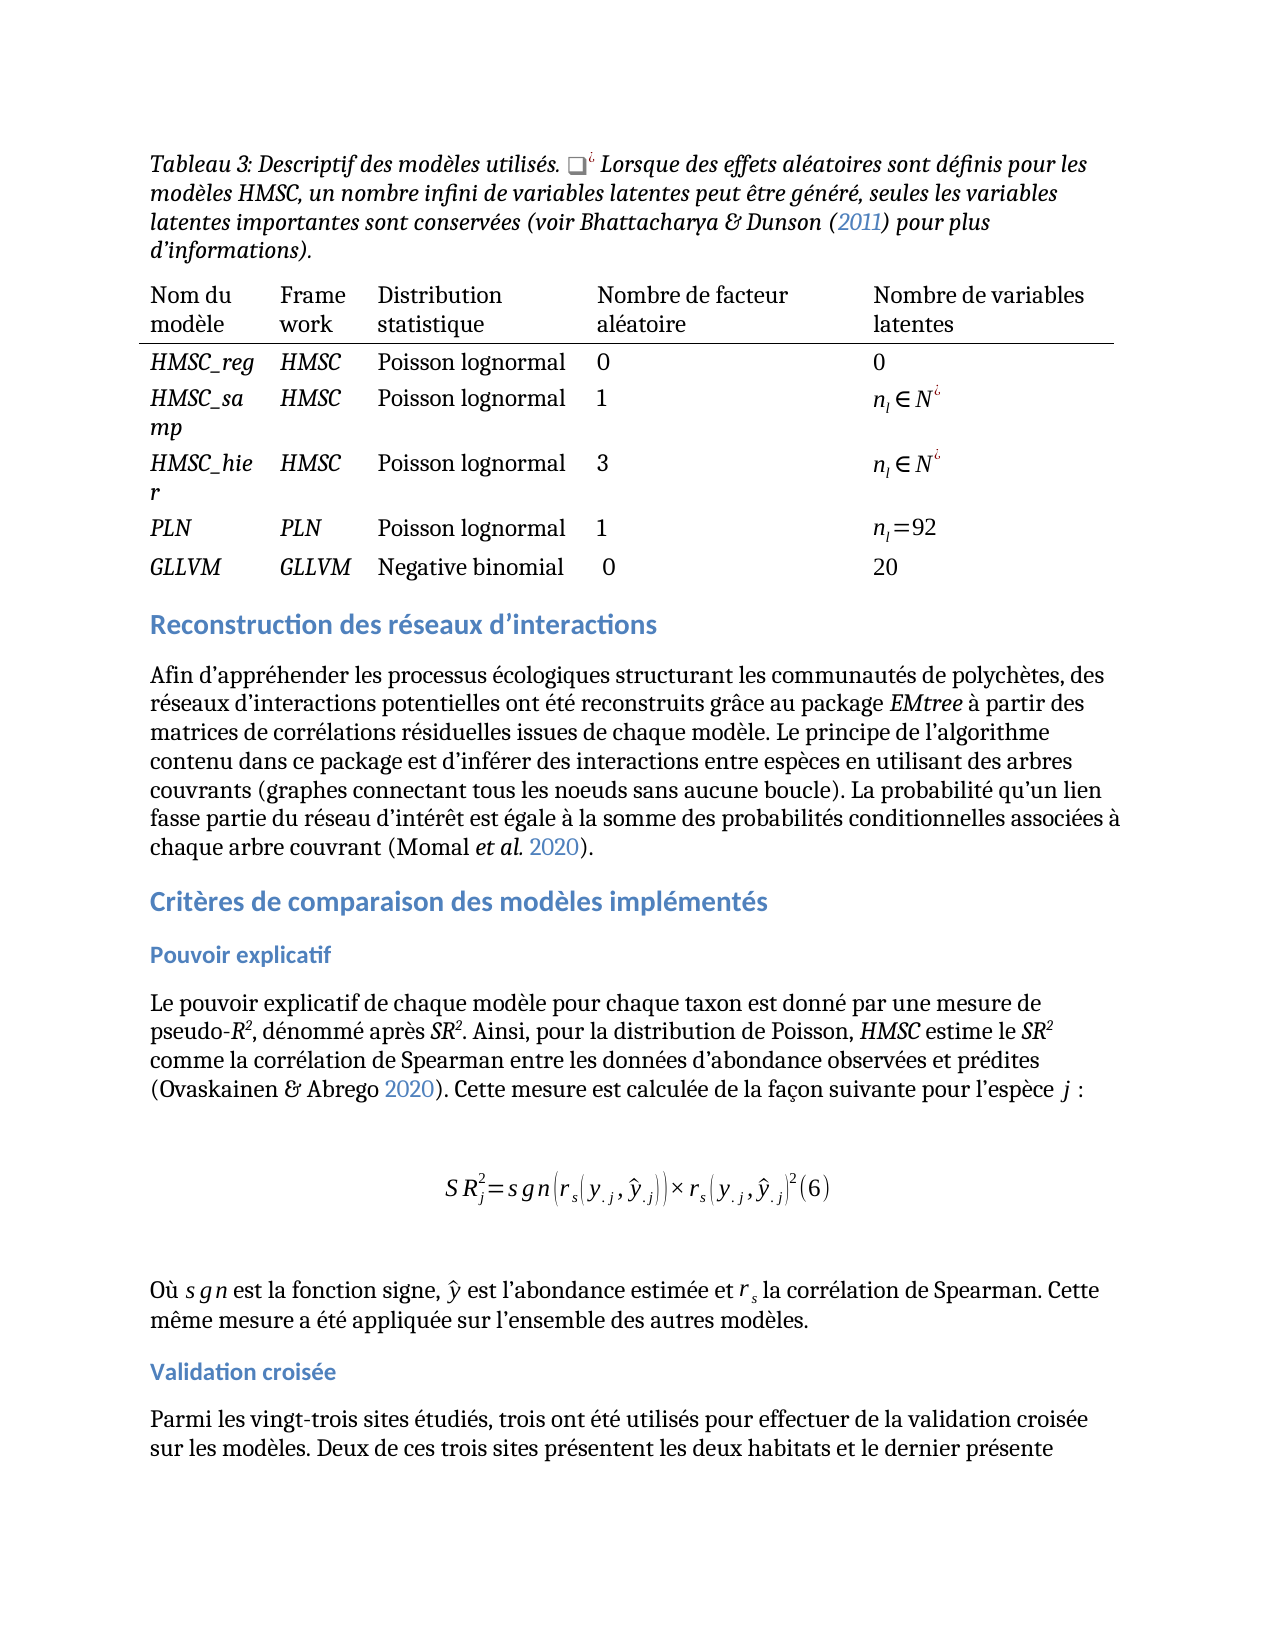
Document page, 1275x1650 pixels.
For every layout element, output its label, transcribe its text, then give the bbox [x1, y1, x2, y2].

table_cell GLLVM [139, 549, 269, 585]
table_header Framework [269, 278, 366, 342]
table_cell Poisson lognormal [366, 344, 586, 380]
table_cell [862, 445, 1114, 510]
subtitle Validation croisée [150, 1356, 1125, 1387]
subtitle Reconstruction des réseaux d’interactions [150, 606, 1125, 642]
text Où est la fonction signe, est l’abondance estimée et la corrélation de Spearman. Cette même mesure a été appliquée sur l’ensemble des autres modèles. [150, 1275, 1125, 1335]
subtitle Pouvoir explicatif [150, 939, 1125, 970]
table_cell 1 [586, 510, 862, 549]
table_cell HMSC_hier [139, 445, 269, 510]
table_cell HMSC [269, 380, 366, 445]
subtitle Critères de comparaison des modèles implémentés [150, 883, 1125, 918]
table_cell [862, 549, 1114, 585]
table_header Nom du modèle [139, 278, 269, 342]
table_cell Negative binomial [366, 549, 586, 585]
table_cell [862, 510, 1114, 549]
table_header Distribution statistique [366, 278, 586, 342]
table_cell HMSC [269, 344, 366, 380]
table_cell HMSC [269, 445, 366, 510]
table_cell [862, 344, 1114, 380]
table_cell 0 [586, 344, 862, 380]
table_cell Poisson lognormal [366, 380, 586, 445]
table_cell Poisson lognormal [366, 510, 586, 549]
table_cell HMSC_samp [139, 380, 269, 445]
table_header Nombre de variables latentes [862, 278, 1114, 342]
table_cell PLN [139, 510, 269, 549]
table_cell 1 [586, 380, 862, 445]
table_cell PLN [269, 510, 366, 549]
table_cell GLLVM [269, 549, 366, 585]
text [150, 1405, 1125, 1463]
table_cell HMSC_reg [139, 344, 269, 380]
text Tableau 3: Descriptif des modèles utilisés. Lorsque des effets aléatoires sont définis pour les modèles HMSC, un nombre infini de variables latentes peut être généré, seules les variables latentes importantes sont conservées (voir Bhattacharya & Dunson (2011) pour plus d’informations). [150, 150, 1125, 265]
table_cell Poisson lognormal [366, 445, 586, 510]
table_cell [862, 380, 1114, 445]
table_cell 3 [586, 445, 862, 510]
table_header Nombre de facteur aléatoire [586, 278, 862, 342]
text Le pouvoir explicatif de chaque modèle pour chaque taxon est donné par une mesure de pseudo-R2, dénommé après SR2. Ainsi, pour la distribution de Poisson, HMSC estime le SR2 comme la corrélation de Spearman entre les données d’abondance observées et prédites (Ovaskainen & Abrego 2020). Cette mesure est calculée de la façon suivante pour l’espèce : [150, 988, 1125, 1103]
table_cell 0 [586, 549, 862, 585]
text Afin d’appréhender les processus écologiques structurant les communautés de polychètes, des réseaux d’interactions potentielles ont été reconstruits grâce au package EMtree à partir des matrices de corrélations résiduelles issues de chaque modèle. Le principe de l’algorithme contenu dans ce package est d’inférer des interactions entre espèces en utilisant des arbres couvrants (graphes connectant tous les noeuds sans aucune boucle). La probabilité qu’un lien fasse partie du réseau d’intérêt est égale à la somme des probabilités conditionnelles associées à chaque arbre couvrant (Momal et al. 2020). [150, 661, 1125, 862]
